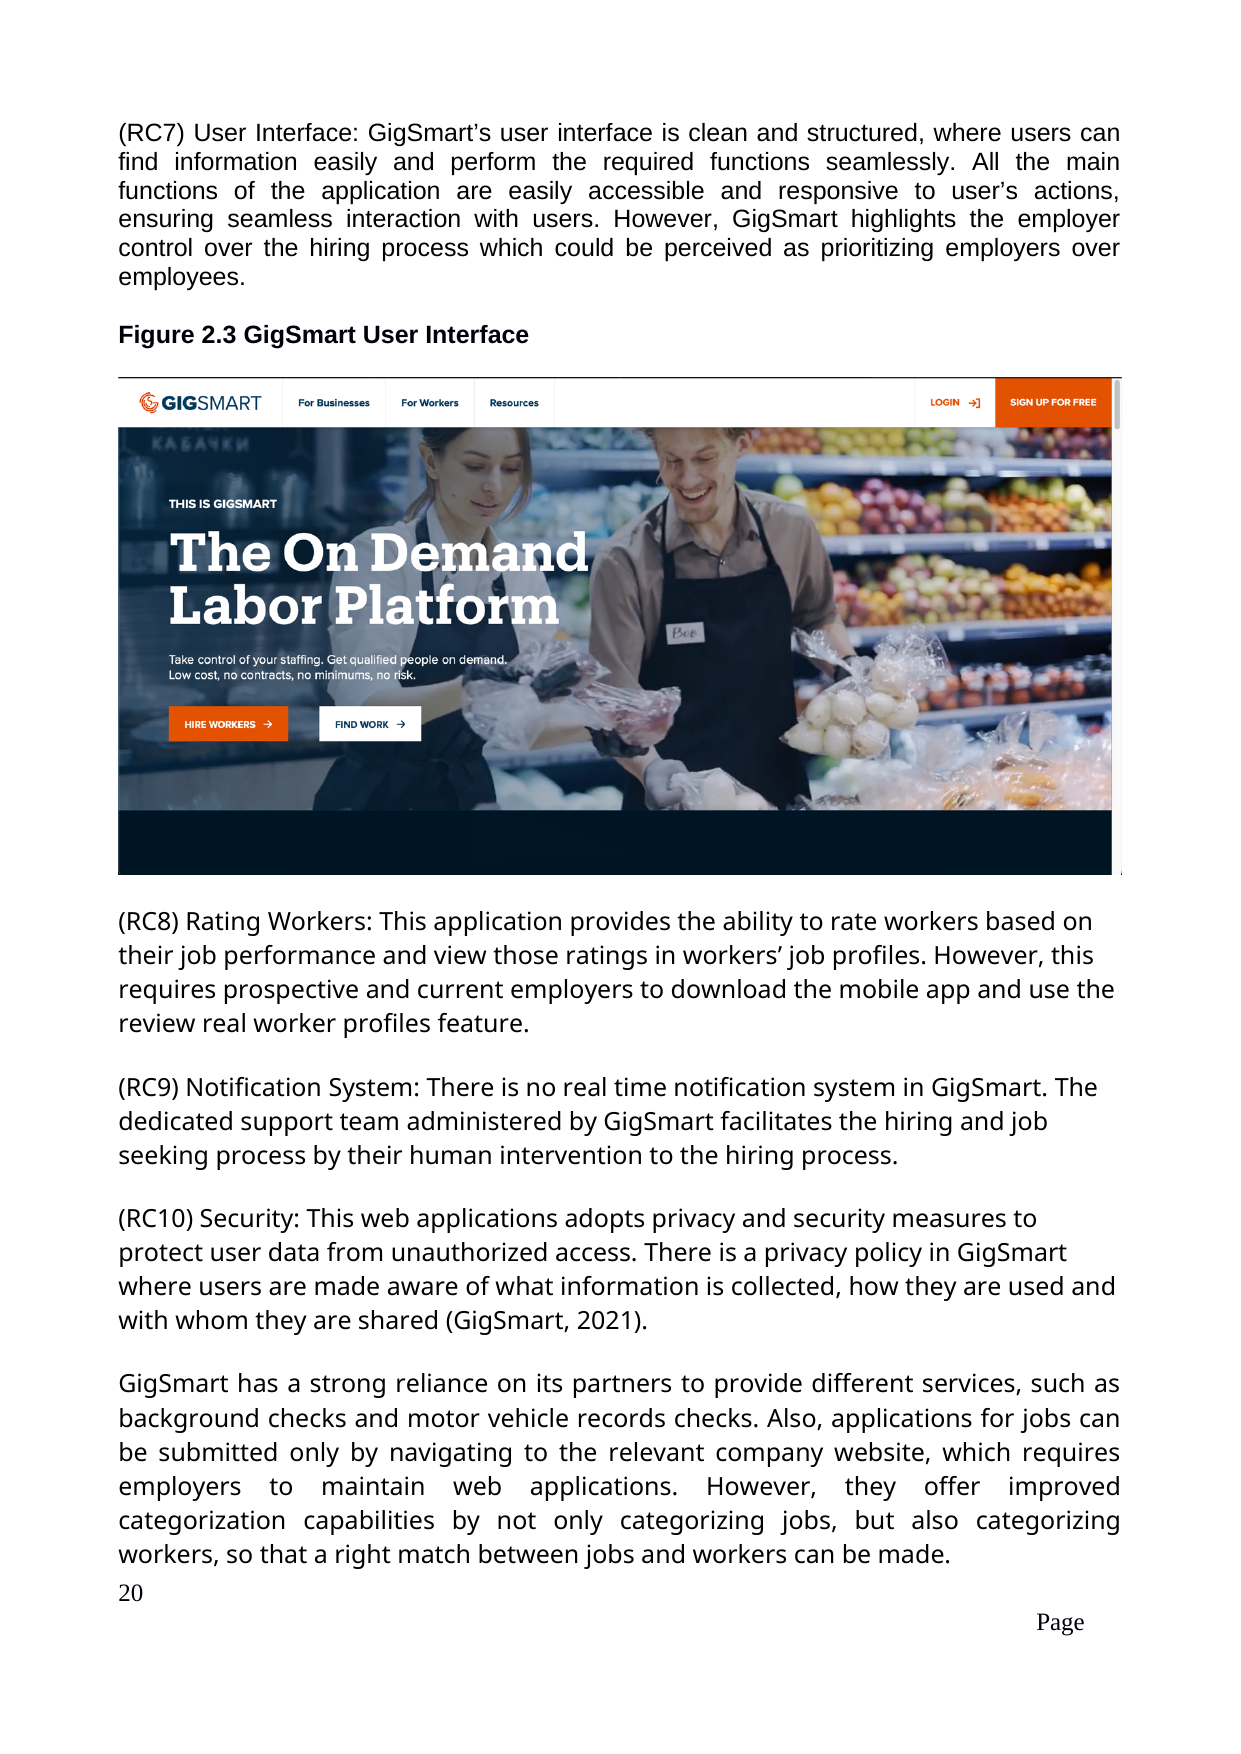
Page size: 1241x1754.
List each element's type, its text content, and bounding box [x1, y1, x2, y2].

text (RC8) Rating Workers: This application provides the ability to rate workers based on their job performance and view those ratings in workers’ job profiles. However, this requires prospective and current employers to download the mobile app and use the review real worker profiles feature. [118, 904, 1122, 1040]
text (RC10) Security: This web applications adopts privacy and security measures to protect user data from unauthorized access. There is a privacy policy in GigSmart where users are made aware of what information is collected, how they are used and with whom they are shared (GigSmart, 2021). [118, 1201, 1122, 1337]
text GigSmart has a strong reliance on its partners to provide different services, such as background checks and motor vehicle records checks. Also, applications for jobs can be submitted only by navigating to the relevant company website, which requires employers to maintain web applications. However, they offer improved categorization capabilities by not only categorizing jobs, but also categorizing workers, so that a right match between jobs and workers can be made. [118, 1366, 1122, 1571]
text (RC7) User Interface: GigSmart’s user interface is clean and structured, where users can find information easily and perform the required functions seamlessly. All the main functions of the application are easily accessible and responsive to user’s actions, ensuring seamless interaction with users. However, GigSmart highlights the employer control over the hiring process which could be perceived as prioritizing employers over employees. [118, 118, 1122, 291]
picture [118, 377, 1122, 875]
text (RC9) Notification System: There is no real time notification system in GigSmart. The dedicated support team administered by GigSmart facilitates the hiring and job seeking process by their human intervention to the hiring process. [118, 1069, 1122, 1172]
